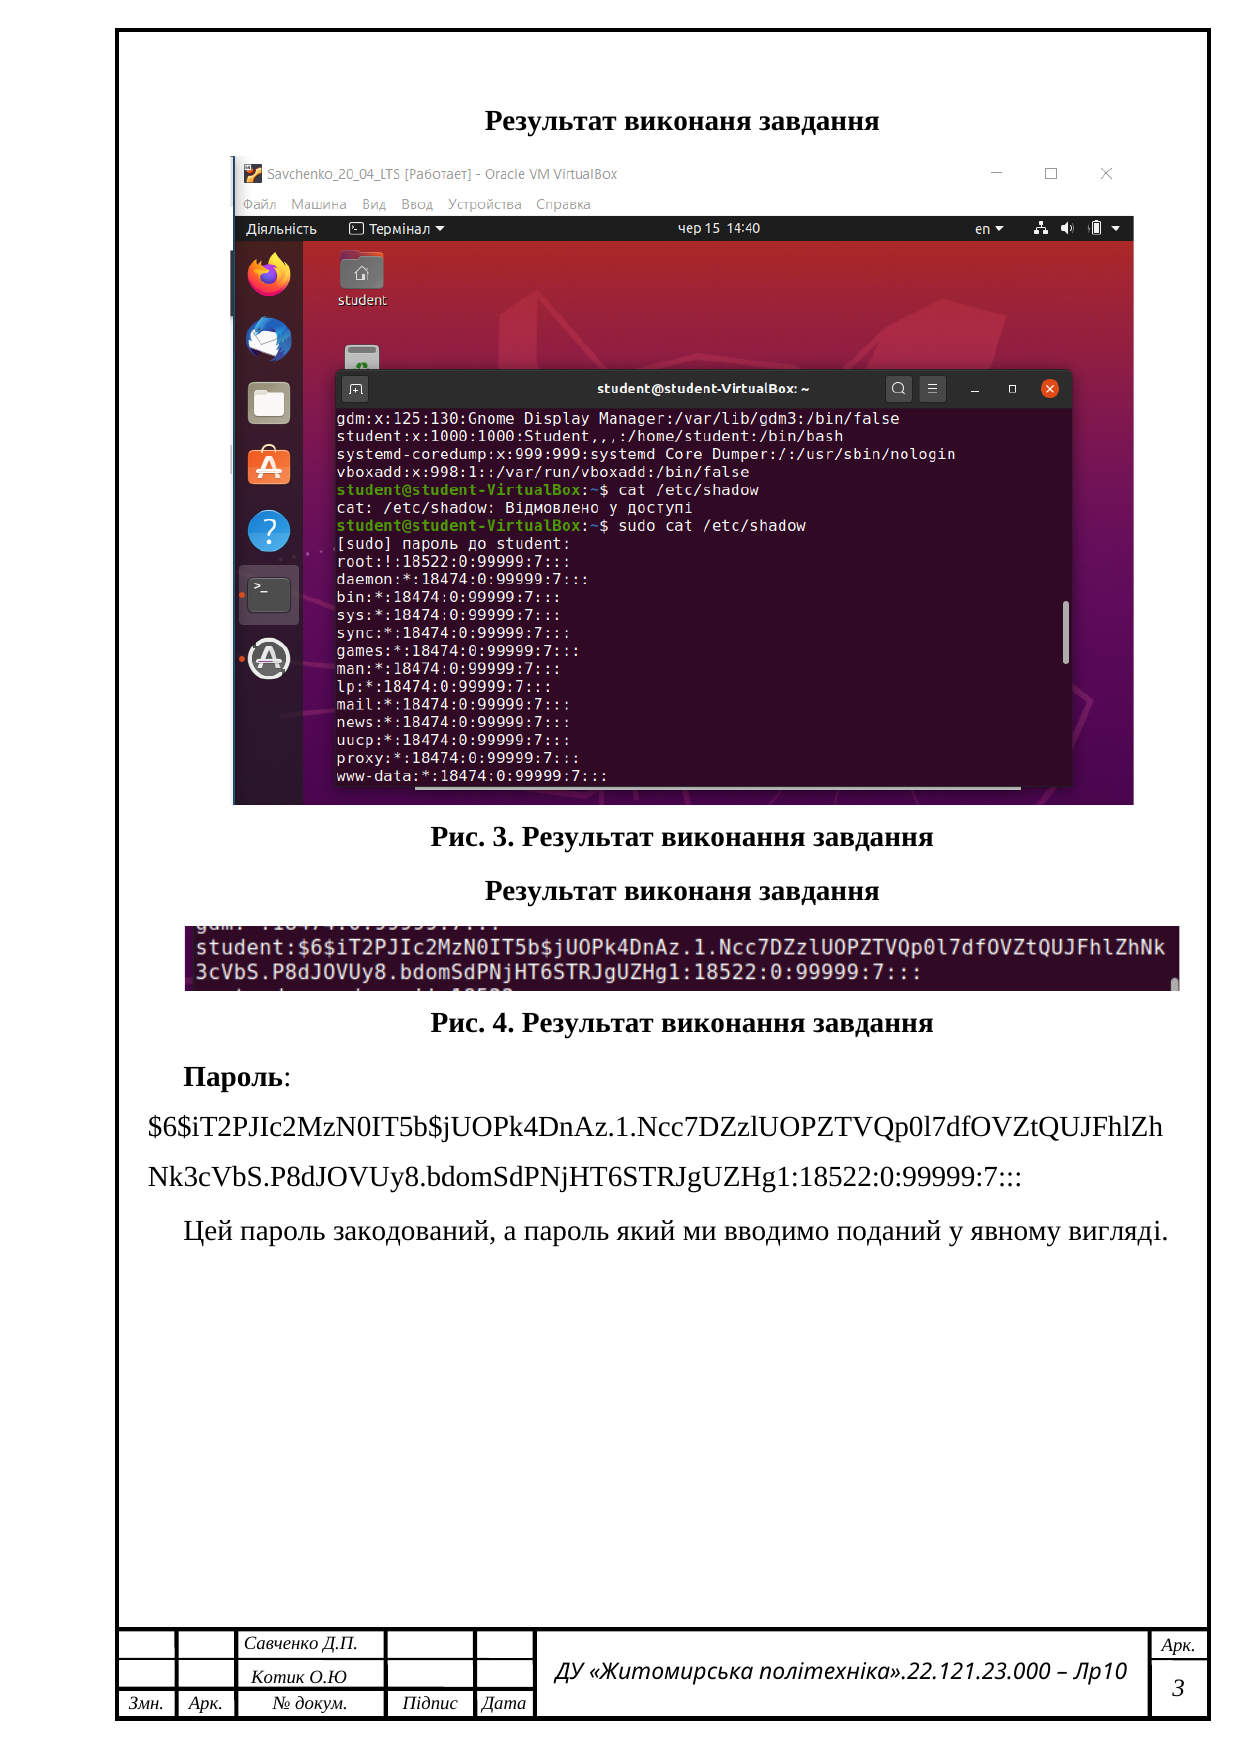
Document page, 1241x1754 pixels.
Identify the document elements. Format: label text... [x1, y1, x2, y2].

text Цей пароль закодований, а пароль який ми вводимо поданий у явному вигляді. [148, 1213, 1181, 1246]
text Рис. 3. Результат виконання завдання [148, 819, 1181, 853]
text Рис. 4. Результат виконання завдання [148, 1005, 1181, 1039]
text Результат виконаня завдання [148, 873, 1181, 906]
picture [230, 156, 1134, 805]
picture [184, 926, 1180, 991]
text Результат виконаня завдання [148, 103, 1181, 136]
text Пароль:$6$iT2PJIc2MzN0IT5b$jUOPk4DnAz.1.Ncc7DZzlUOPZTVQp0l7dfOVZtQUJFhlZhNk3cVbS.P8dJOVUy8.bdomSdPNjHT6STRJgUZHg1:18522:0:99999:7::: [148, 1059, 1181, 1193]
